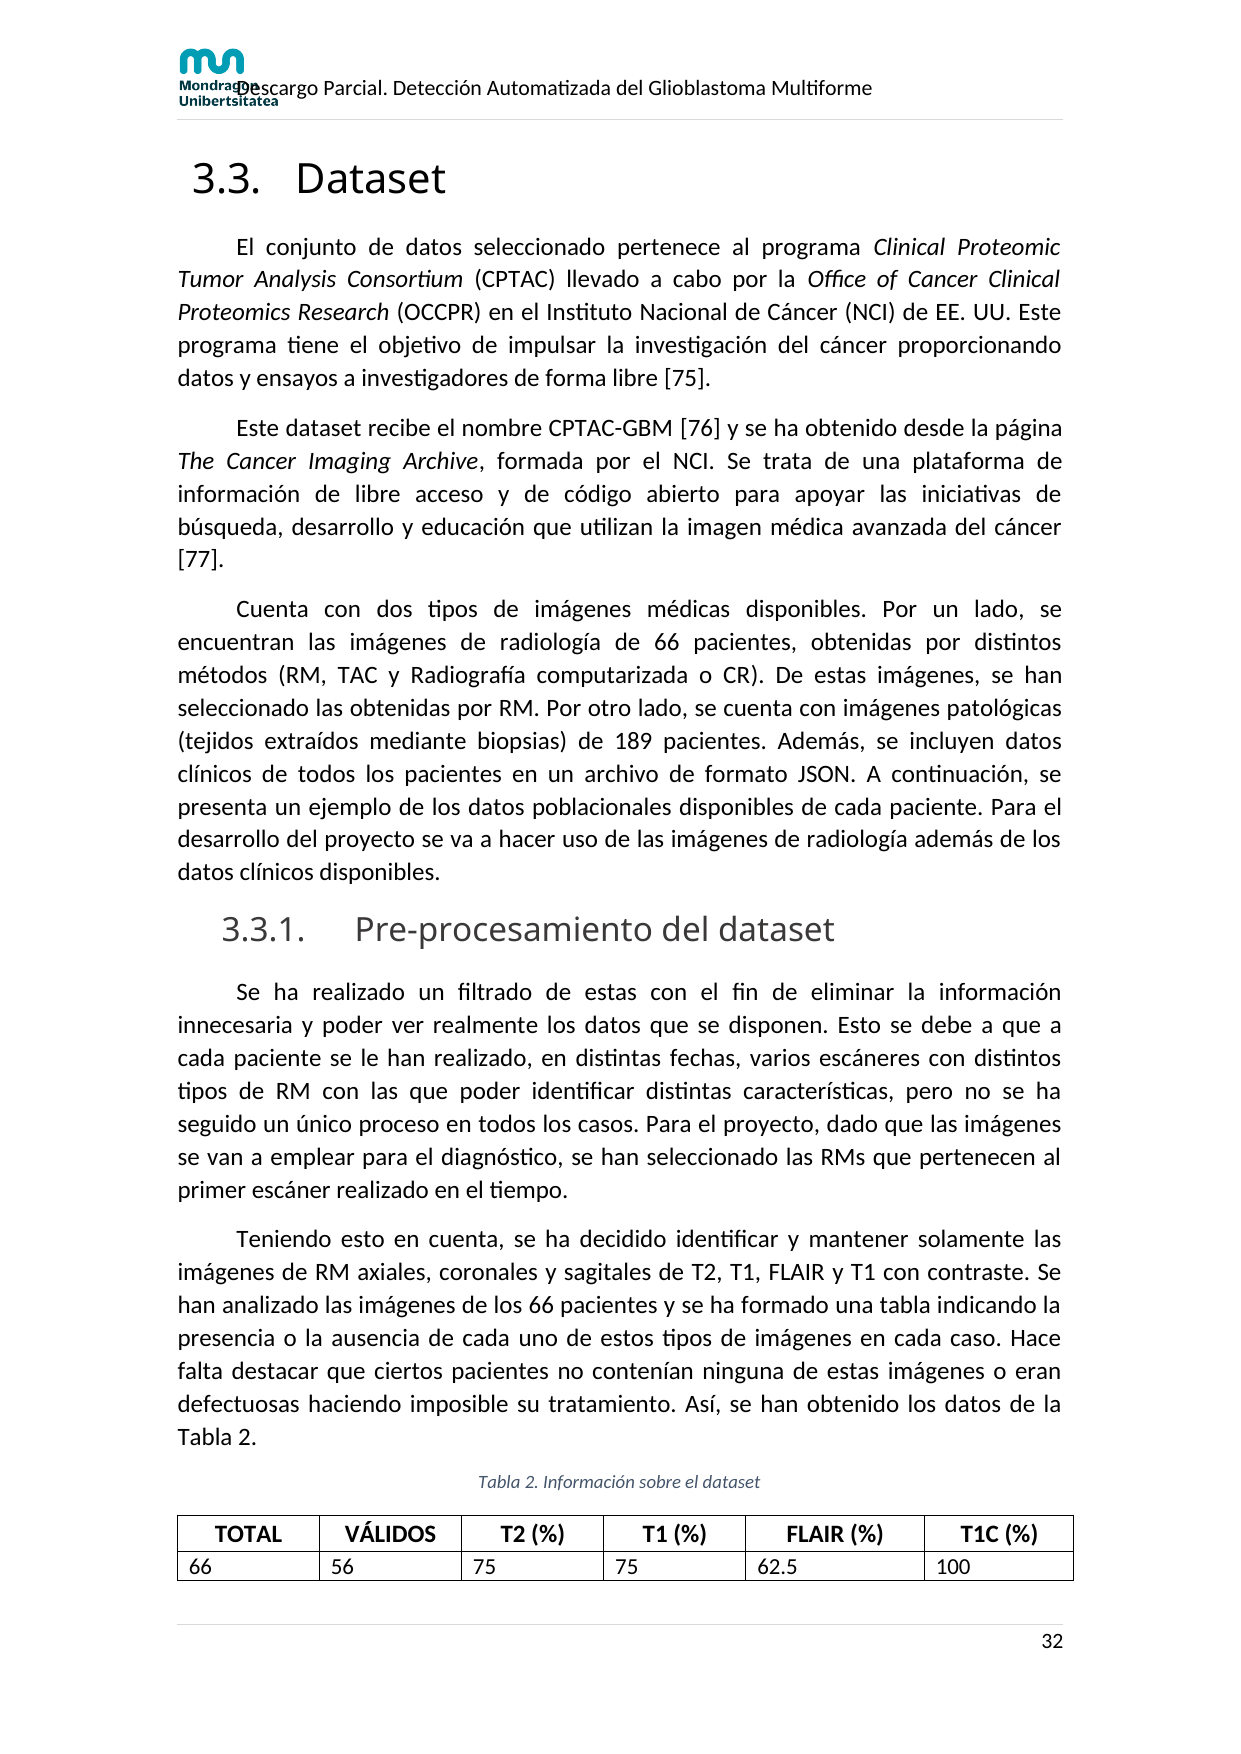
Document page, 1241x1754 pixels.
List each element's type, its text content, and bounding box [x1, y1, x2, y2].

picture [154, 36, 291, 118]
table_header FLAIR (%) [746, 1516, 924, 1551]
table_cell 100 [925, 1552, 1073, 1580]
table_header T1 (%) [604, 1516, 745, 1551]
table_cell 75 [462, 1552, 603, 1580]
subtitle Dataset [192, 149, 1063, 206]
table_cell 56 [320, 1552, 461, 1580]
text Este dataset recibe el nombre CPTAC-GBM [76] y se ha obtenido desde la página The Cancer Imaging Archive, formada por el NCI. Se trata de una plataforma de información de libre acceso y de código abierto para apoyar las iniciativas de búsqueda, desarrollo y educación que utilizan la imagen médica avanzada del cáncer [77]. [177, 412, 1063, 574]
table_header TOTAL [178, 1516, 319, 1551]
text El conjunto de datos seleccionado pertenece al programa Clinical Proteomic Tumor Analysis Consortium (CPTAC) llevado a cabo por la Office of Cancer Clinical Proteomics Research (OCCPR) en el Instituto Nacional de Cáncer (NCI) de EE. UU. Este programa tiene el objetivo de impulsar la investigación del cáncer proporcionando datos y ensayos a investigadores de forma libre [75]. [177, 231, 1063, 393]
table_header VÁLIDOS [320, 1516, 461, 1551]
text Tabla 2. Información sobre el dataset [177, 1471, 1063, 1494]
table_header T2 (%) [462, 1516, 603, 1551]
text Cuenta con dos tipos de imágenes médicas disponibles. Por un lado, se encuentran las imágenes de radiología de 66 pacientes, obtenidas por distintos métodos (RM, TAC y Radiografía computarizada o CR). De estas imágenes, se han seleccionado las obtenidas por RM. Por otro lado, se cuenta con imágenes patológicas (tejidos extraídos mediante biopsias) de 189 pacientes. Además, se incluyen datos clínicos de todos los pacientes en un archivo de formato JSON. A continuación, se presenta un ejemplo de los datos poblacionales disponibles de cada paciente. Para el desarrollo del proyecto se va a hacer uso de las imágenes de radiología además de los datos clínicos disponibles. [177, 593, 1063, 887]
table_cell 75 [604, 1552, 745, 1580]
text Se ha realizado un filtrado de estas con el fin de eliminar la información innecesaria y poder ver realmente los datos que se disponen. Esto se debe a que a cada paciente se le han realizado, en distintas fechas, varios escáneres con distintos tipos de RM con las que poder identificar distintas características, pero no se ha seguido un único proceso en todos los casos. Para el proyecto, dado que las imágenes se van a emplear para el diagnóstico, se han seleccionado las RMs que pertenecen al primer escáner realizado en el tiempo. [177, 977, 1063, 1204]
subtitle Pre-procesamiento del dataset [221, 906, 1063, 952]
table_cell 62.5 [746, 1552, 924, 1580]
table_header T1C (%) [925, 1516, 1073, 1551]
text Teniendo esto en cuenta, se ha decidido identificar y mantener solamente las imágenes de RM axiales, coronales y sagitales de T2, T1, FLAIR y T1 con contraste. Se han analizado las imágenes de los 66 pacientes y se ha formado una tabla indicando la presencia o la ausencia de cada uno de estos tipos de imágenes en cada caso. Hace falta destacar que ciertos pacientes no contenían ninguna de estas imágenes o eran defectuosas haciendo imposible su tratamiento. Así, se han obtenido los datos de la Tabla 2. [177, 1224, 1063, 1452]
table_cell 66 [178, 1552, 319, 1580]
